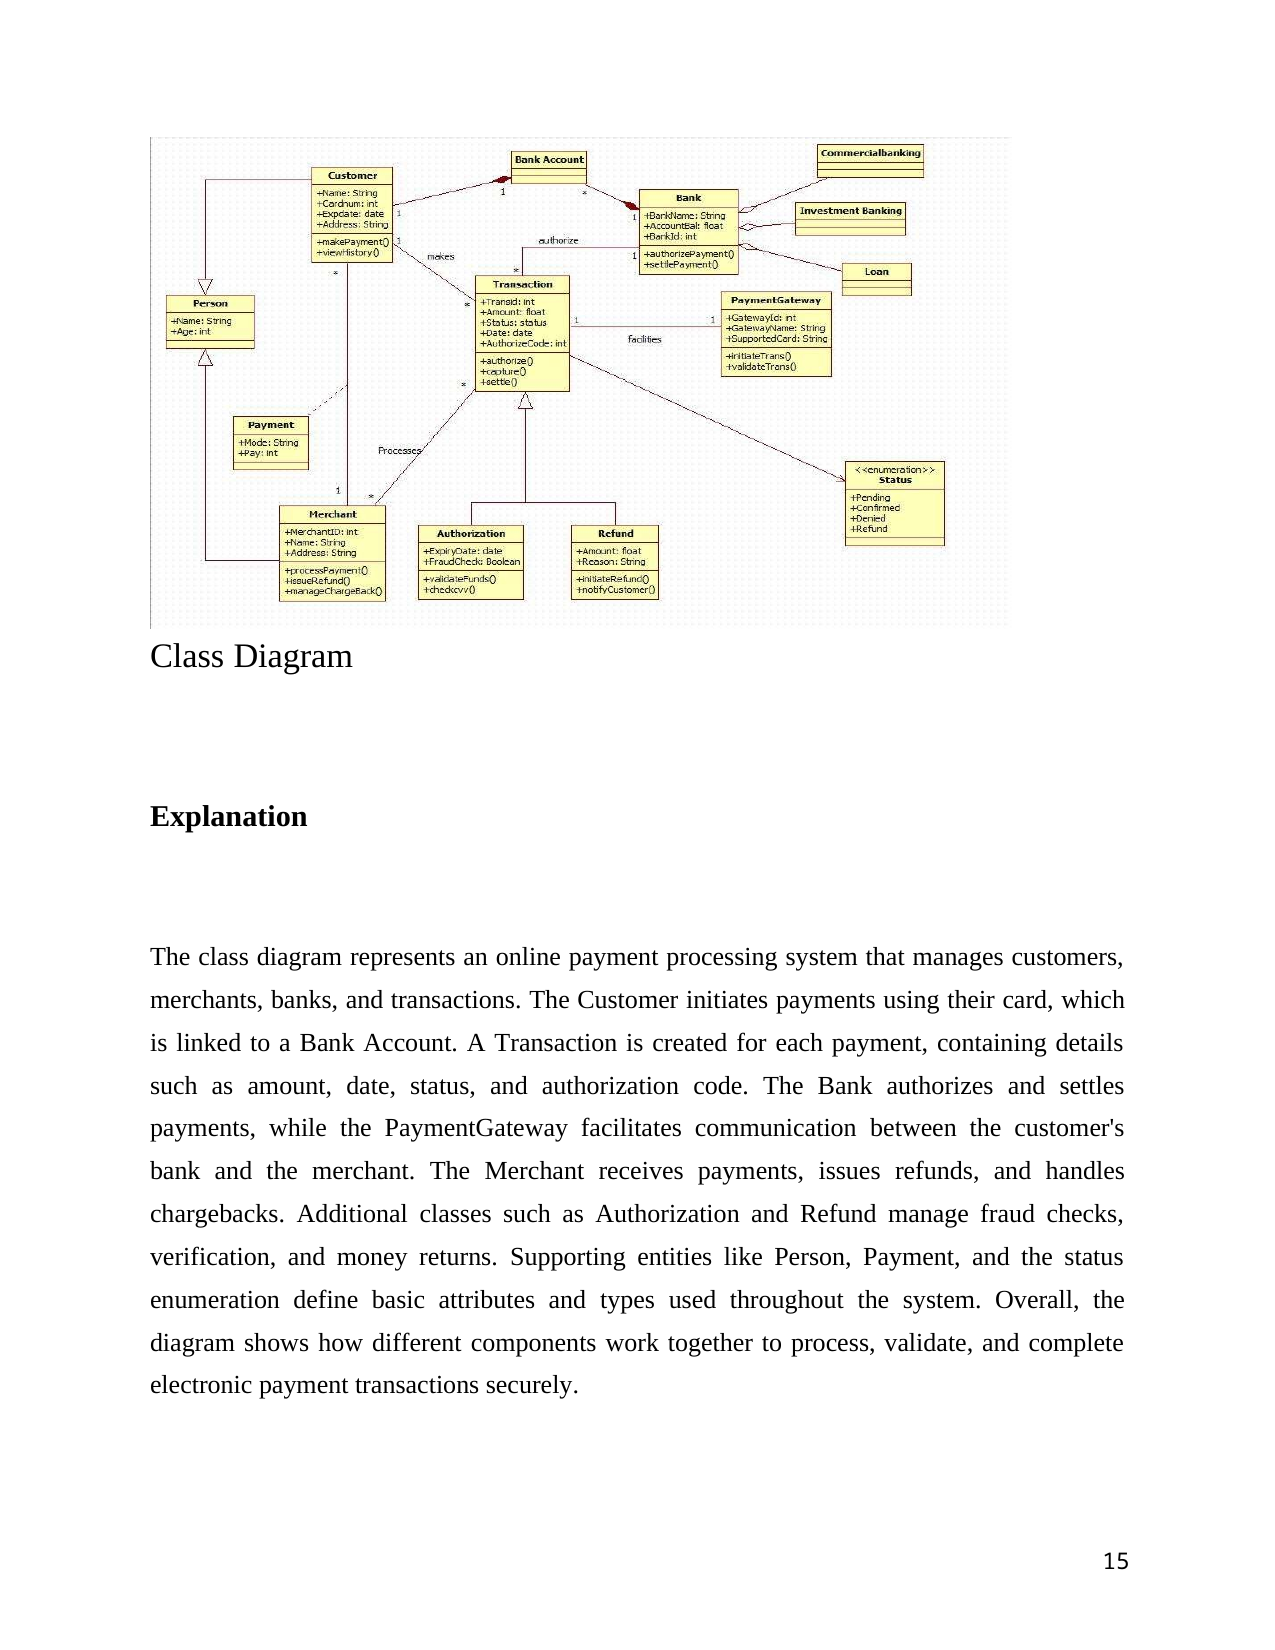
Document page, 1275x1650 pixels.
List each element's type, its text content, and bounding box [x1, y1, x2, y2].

picture [150, 137, 1012, 629]
subtitle Explanation [150, 798, 1162, 833]
text The class diagram represents an online payment processing system that manages customers, merchants, banks, and transactions. The Customer initiates payments using their card, which is linked to a Bank Account. A Transaction is created for each payment, containing details such as amount, date, status, and authorization code. The Bank authorizes and settles payments, while the PaymentGateway facilitates communication between the customer's bank and the merchant. The Merchant receives payments, issues refunds, and handles chargebacks. Additional classes such as Authorization and Refund manage fraud checks, verification, and money returns. Supporting entities like Person, Payment, and the status enumeration define basic attributes and types used throughout the system. Overall, the diagram shows how different components work together to process, validate, and complete electronic payment transactions securely. [150, 941, 1125, 1399]
